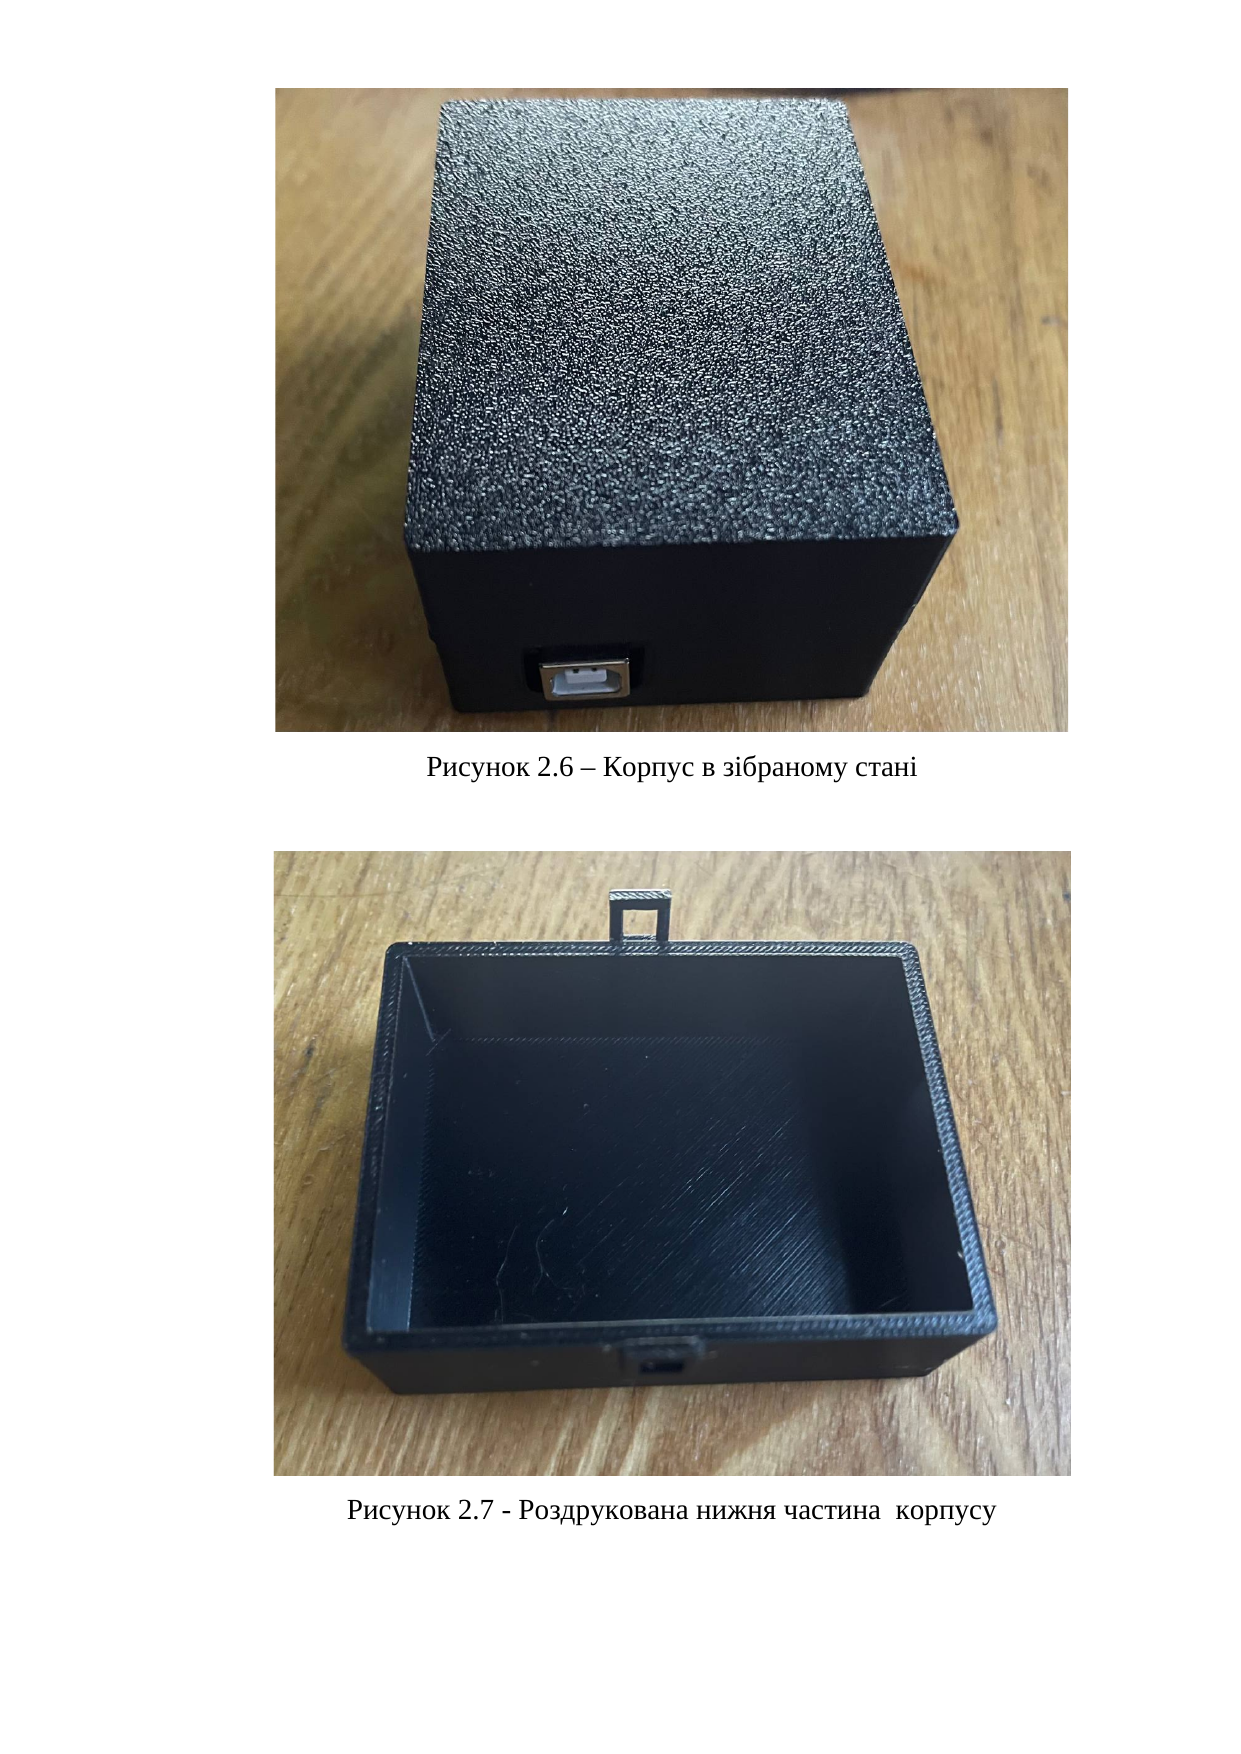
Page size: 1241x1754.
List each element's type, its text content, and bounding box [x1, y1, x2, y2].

text Рисунок 2.7 - Роздрукована нижня частина корпусу [148, 1492, 1152, 1526]
text Рисунок 2.6 – Корпус в зібраному стані [148, 749, 1152, 782]
picture [275, 88, 1069, 732]
picture [275, 851, 1070, 1476]
